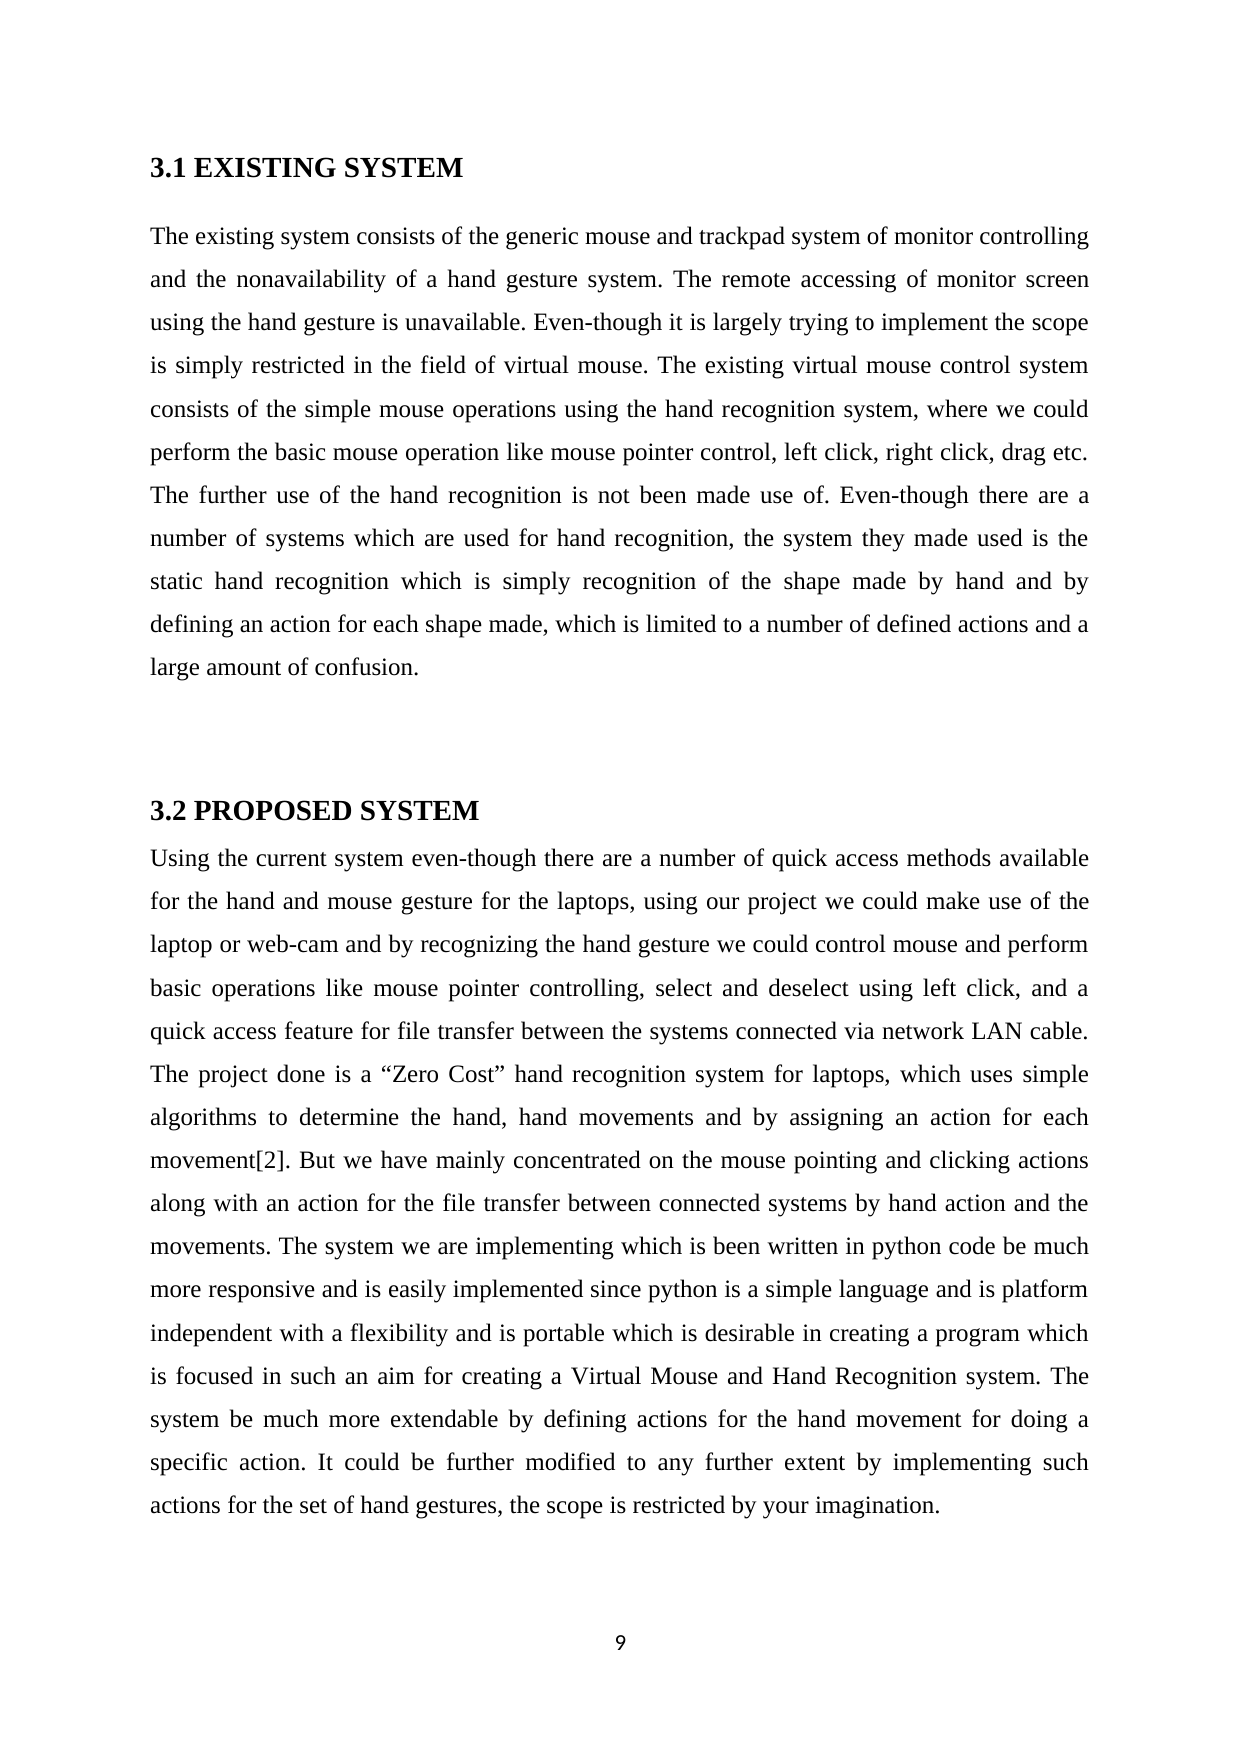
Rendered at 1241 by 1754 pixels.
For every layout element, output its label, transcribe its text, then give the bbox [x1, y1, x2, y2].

text 3.2 PROPOSED SYSTEM [150, 793, 1090, 827]
text The existing system consists of the generic mouse and trackpad system of monitor controlling and the nonavailability of a hand gesture system. The remote accessing of monitor screen using the hand gesture is unavailable. Even-though it is largely trying to implement the scope is simply restricted in the field of virtual mouse. The existing virtual mouse control system consists of the simple mouse operations using the hand recognition system, where we could perform the basic mouse operation like mouse pointer control, left click, right click, drag etc. The further use of the hand recognition is not been made use of. Even-though there are a number of systems which are used for hand recognition, the system they made used is the static hand recognition which is simply recognition of the shape made by hand and by defining an action for each shape made, which is limited to a number of defined actions and a large amount of confusion. [150, 221, 1090, 681]
text Using the current system even-though there are a number of quick access methods available for the hand and mouse gesture for the laptops, using our project we could make use of the laptop or web-cam and by recognizing the hand gesture we could control mouse and perform basic operations like mouse pointer controlling, select and deselect using left click, and a quick access feature for file transfer between the systems connected via network LAN cable. The project done is a “Zero Cost” hand recognition system for laptops, which uses simple algorithms to determine the hand, hand movements and by assigning an action for each movement[2]. But we have mainly concentrated on the mouse pointing and clicking actions along with an action for the file transfer between connected systems by hand action and the movements. The system we are implementing which is been written in python code be much more responsive and is easily implemented since python is a simple language and is platform independent with a flexibility and is portable which is desirable in creating a program which is focused in such an aim for creating a Virtual Mouse and Hand Recognition system. The system be much more extendable by defining actions for the hand movement for doing a specific action. It could be further modified to any further extent by implementing such actions for the set of hand gestures, the scope is restricted by your imagination. [150, 843, 1090, 1519]
text 3.1 EXISTING SYSTEM [150, 150, 1090, 183]
